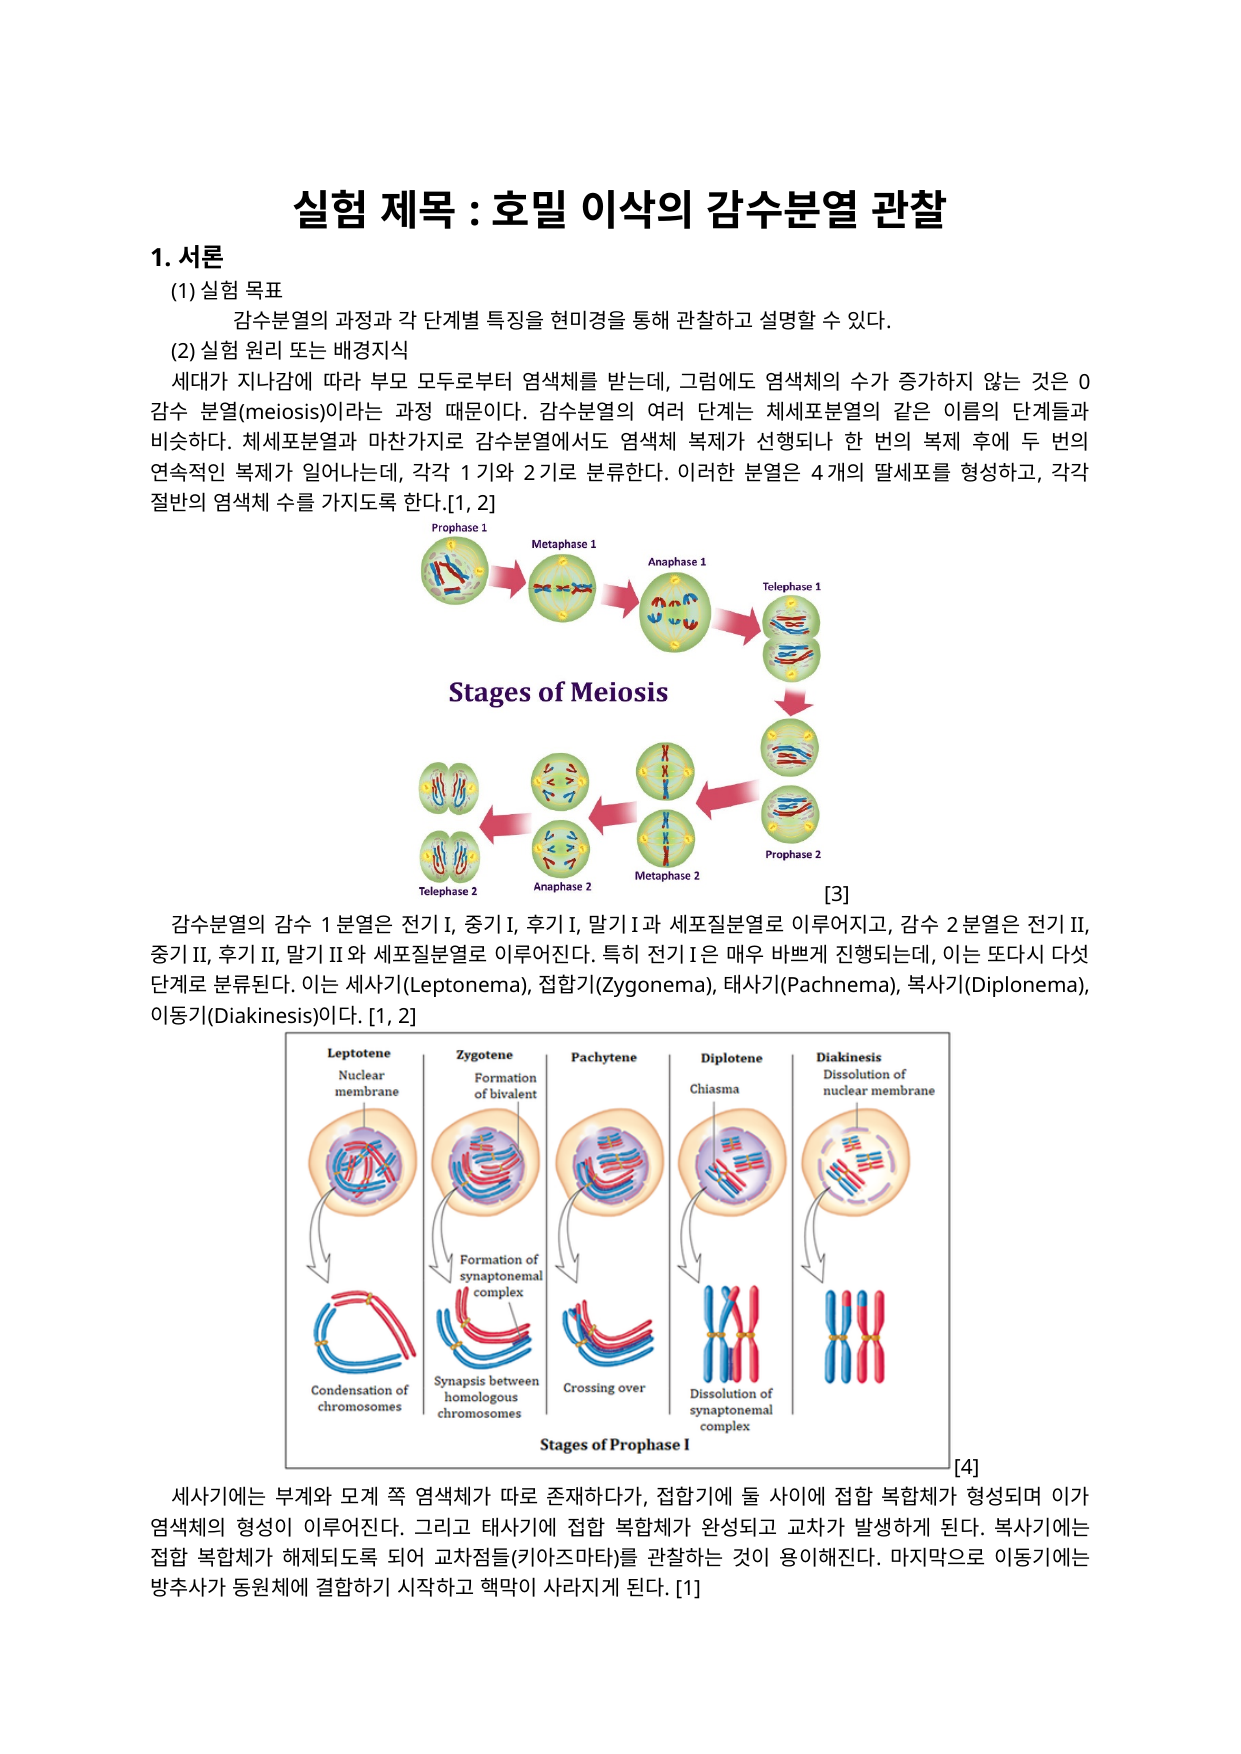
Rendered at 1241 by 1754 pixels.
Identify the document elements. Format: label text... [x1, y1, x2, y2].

text 세사기에는 부계와 모계 쪽 염색체가 따로 존재하다가, 접합기에 둘 사이에 접합 복합체가 형성되며 이가 염색체의 형성이 이루어진다. 그리고 태사기에 접합 복합체가 완성되고 교차가 발생하게 된다. 복사기에는 접합 복합체가 해제되도록 되어 교차점들(키아즈마타)를 관찰하는 것이 용이해진다. 마지막으로 이동기에는 방추사가 동원체에 결합하기 시작하고 핵막이 사라지게 된다. [1] [150, 1481, 1090, 1602]
text 실험 제목 : 호밀 이삭의 감수분열 관찰 [150, 177, 1090, 238]
picture [281, 1029, 954, 1475]
picture [411, 516, 824, 902]
text 감수분열의 감수 1분열은 전기I, 중기I, 후기I, 말기I과 세포질분열로 이루어지고, 감수 2분열은 전기II, 중기II, 후기II, 말기II와 세포질분열로 이루어진다. 특히 전기I은 매우 바쁘게 진행되는데, 이는 또다시 다섯 단계로 분류된다. 이는 세사기(Leptonema), 접합기(Zygonema), 태사기(Pachnema), 복사기(Diplonema), 이동기(Diakinesis)이다. [1, 2] [150, 908, 1090, 1029]
text (2) 실험 원리 또는 배경지식 [150, 334, 1090, 365]
text 세대가 지나감에 따라 부모 모두로부터 염색체를 받는데, 그럼에도 염색체의 수가 증가하지 않는 것은 0감수 분열(meiosis)이라는 과정 때문이다. 감수분열의 여러 단계는 체세포분열의 같은 이름의 단계들과 비슷하다. 체세포분열과 마찬가지로 감수분열에서도 염색체 복제가 선행되나 한 번의 복제 후에 두 번의 연속적인 복제가 일어나는데, 각각 1기와 2기로 분류한다. 이러한 분열은 4개의 딸세포를 형성하고, 각각 절반의 염색체 수를 가지도록 한다.[1, 2] [150, 365, 1090, 516]
text 1. 서론 [150, 238, 1090, 274]
text 감수분열의 과정과 각 단계별 특징을 현미경을 통해 관찰하고 설명할 수 있다. [150, 304, 1090, 334]
text (1) 실험 목표 [150, 274, 1090, 304]
